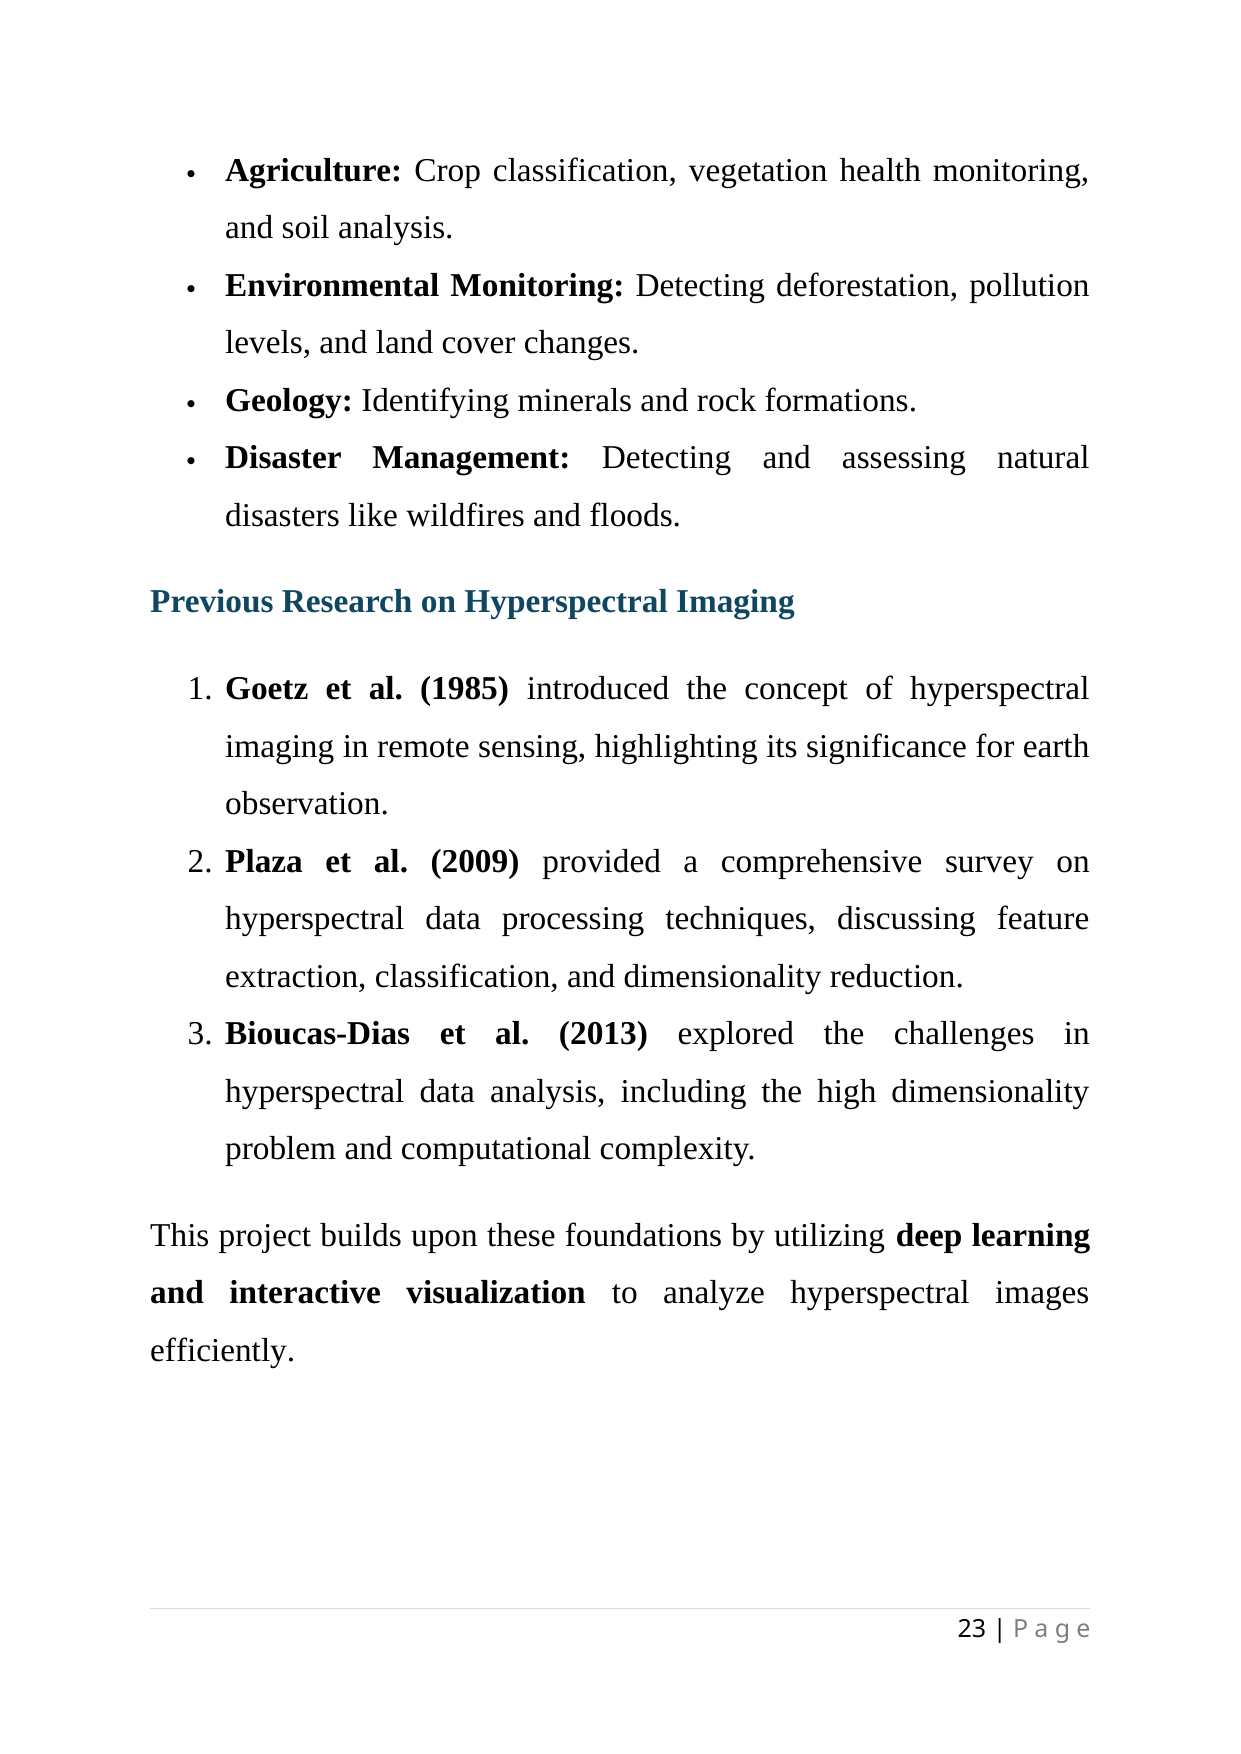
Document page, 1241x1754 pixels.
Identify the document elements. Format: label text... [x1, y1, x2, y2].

list Plaza et al. (2009) provided a comprehensive survey on hyperspectral data processing techniques, discussing feature extraction, classification, and dimensionality reduction. [187, 841, 1090, 994]
subtitle Previous Research on Hyperspectral Imaging [150, 582, 1090, 620]
list Goetz et al. (1985) introduced the concept of hyperspectral imaging in remote sensing, highlighting its significance for earth observation. [187, 668, 1090, 822]
list Environmental Monitoring: Detecting deforestation, pollution levels, and land cover changes. [187, 265, 1090, 361]
text This project builds upon these foundations by utilizing deep learning and interactive visualization to analyze hyperspectral images efficiently. [150, 1215, 1090, 1368]
list Geology: Identifying minerals and rock formations. [187, 380, 1090, 418]
list Disaster Management: Detecting and assessing natural disasters like wildfires and floods. [187, 437, 1090, 533]
list Bioucas-Dias et al. (2013) explored the challenges in hyperspectral data analysis, including the high dimensionality problem and computational complexity. [187, 1013, 1090, 1167]
list Agriculture: Crop classification, vegetation health monitoring, and soil analysis. [187, 150, 1090, 246]
